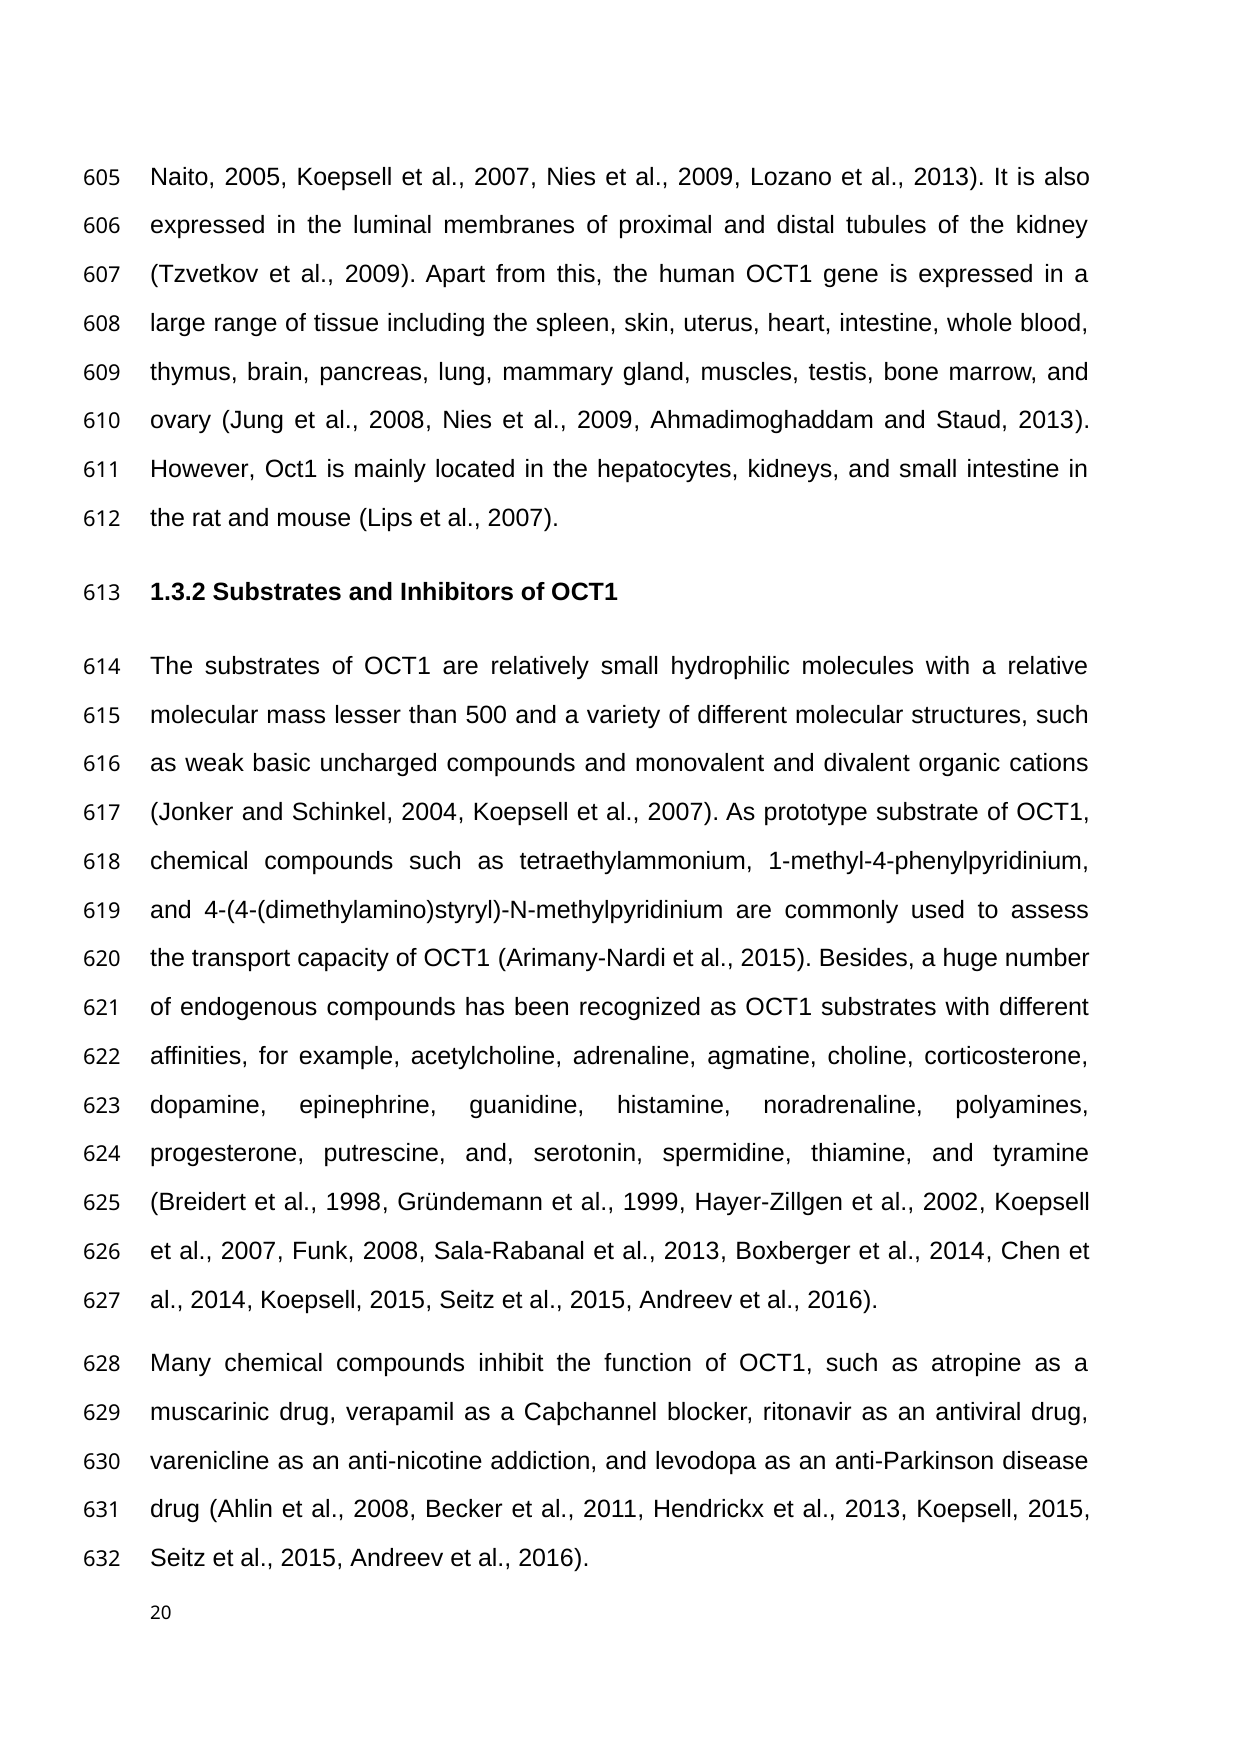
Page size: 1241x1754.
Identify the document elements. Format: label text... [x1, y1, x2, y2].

text The substrates of OCT1 are relatively small hydrophilic molecules with a relative molecular mass lesser than 500 and a variety of different molecular structures, such as weak basic uncharged compounds and monovalent and divalent organic cations (Jonker and Schinkel, 2004, Koepsell et al., 2007). As prototype substrate of OCT1, chemical compounds such as tetraethylammonium, 1-methyl-4-phenylpyridinium, and 4-(4-(dimethylamino)styryl)-N-methylpyridinium are commonly used to assess the transport capacity of OCT1 (Arimany-Nardi et al., 2015). Besides, a huge number of endogenous compounds has been recognized as OCT1 substrates with different affinities, for example, acetylcholine, adrenaline, agmatine, choline, corticosterone, dopamine, epinephrine, guanidine, histamine, noradrenaline, polyamines, progesterone, putrescine, and, serotonin, spermidine, thiamine, and tyramine (Breidert et al., 1998, Gründemann et al., 1999, Hayer-Zillgen et al., 2002, Koepsell et al., 2007, Funk, 2008, Sala-Rabanal et al., 2013, Boxberger et al., 2014, Chen et al., 2014, Koepsell, 2015, Seitz et al., 2015, Andreev et al., 2016). [150, 649, 1090, 1315]
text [150, 160, 1090, 533]
subtitle 1.3.2 Substrates and Inhibitors of OCT1 [150, 575, 1090, 607]
text Many chemical compounds inhibit the function of OCT1, such as atropine as a muscarinic drug, verapamil as a Caþchannel blocker, ritonavir as an antiviral drug, varenicline as an anti-nicotine addiction, and levodopa as an anti-Parkinson disease drug (Ahlin et al., 2008, Becker et al., 2011, Hendrickx et al., 2013, Koepsell, 2015, Seitz et al., 2015, Andreev et al., 2016). [150, 1346, 1090, 1574]
